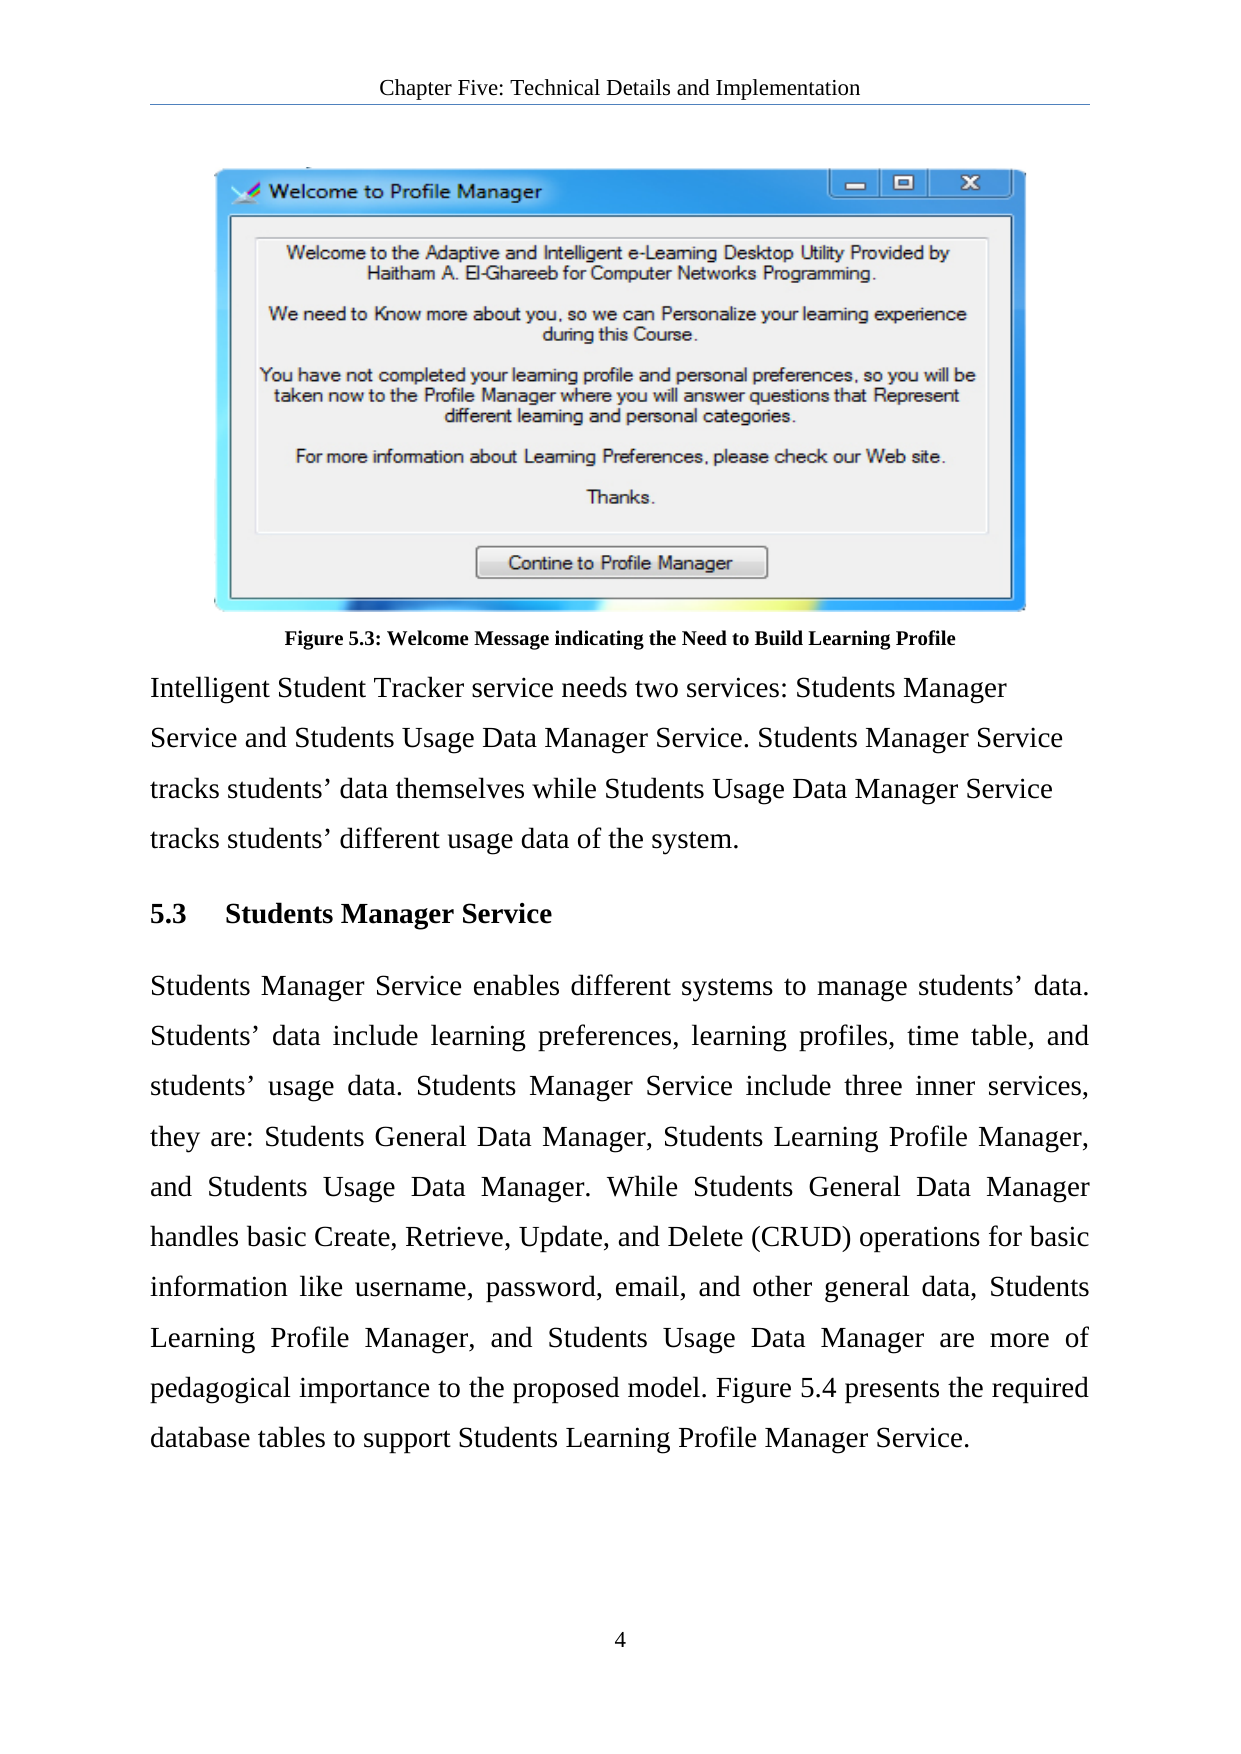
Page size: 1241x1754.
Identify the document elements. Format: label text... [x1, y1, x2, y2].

text Intelligent Student Tracker service needs two services: Students Manager Service and Students Usage Data Manager Service. Students Manager Service tracks students’ data themselves while Students Usage Data Manager Service tracks students’ different usage data of the system. [150, 670, 1090, 855]
picture [214, 167, 1027, 612]
text Figure 5.3: Welcome Message indicating the Need to Build Learning Profile [150, 626, 1090, 650]
list Students Manager Service [150, 897, 1090, 930]
text Students Manager Service enables different systems to manage students’ data. Students’ data include learning preferences, learning profiles, time table, and students’ usage data. Students Manager Service include three inner services, they are: Students General Data Manager, Students Learning Profile Manager, and Students Usage Data Manager. While Students General Data Manager handles basic Create, Retrieve, Update, and Delete (CRUD) operations for basic information like username, password, email, and other general data, Students Learning Profile Manager, and Students Usage Data Manager are more of pedagogical importance to the proposed model. Figure 5.4 presents the required database tables to support Students Learning Profile Manager Service. [150, 968, 1090, 1454]
